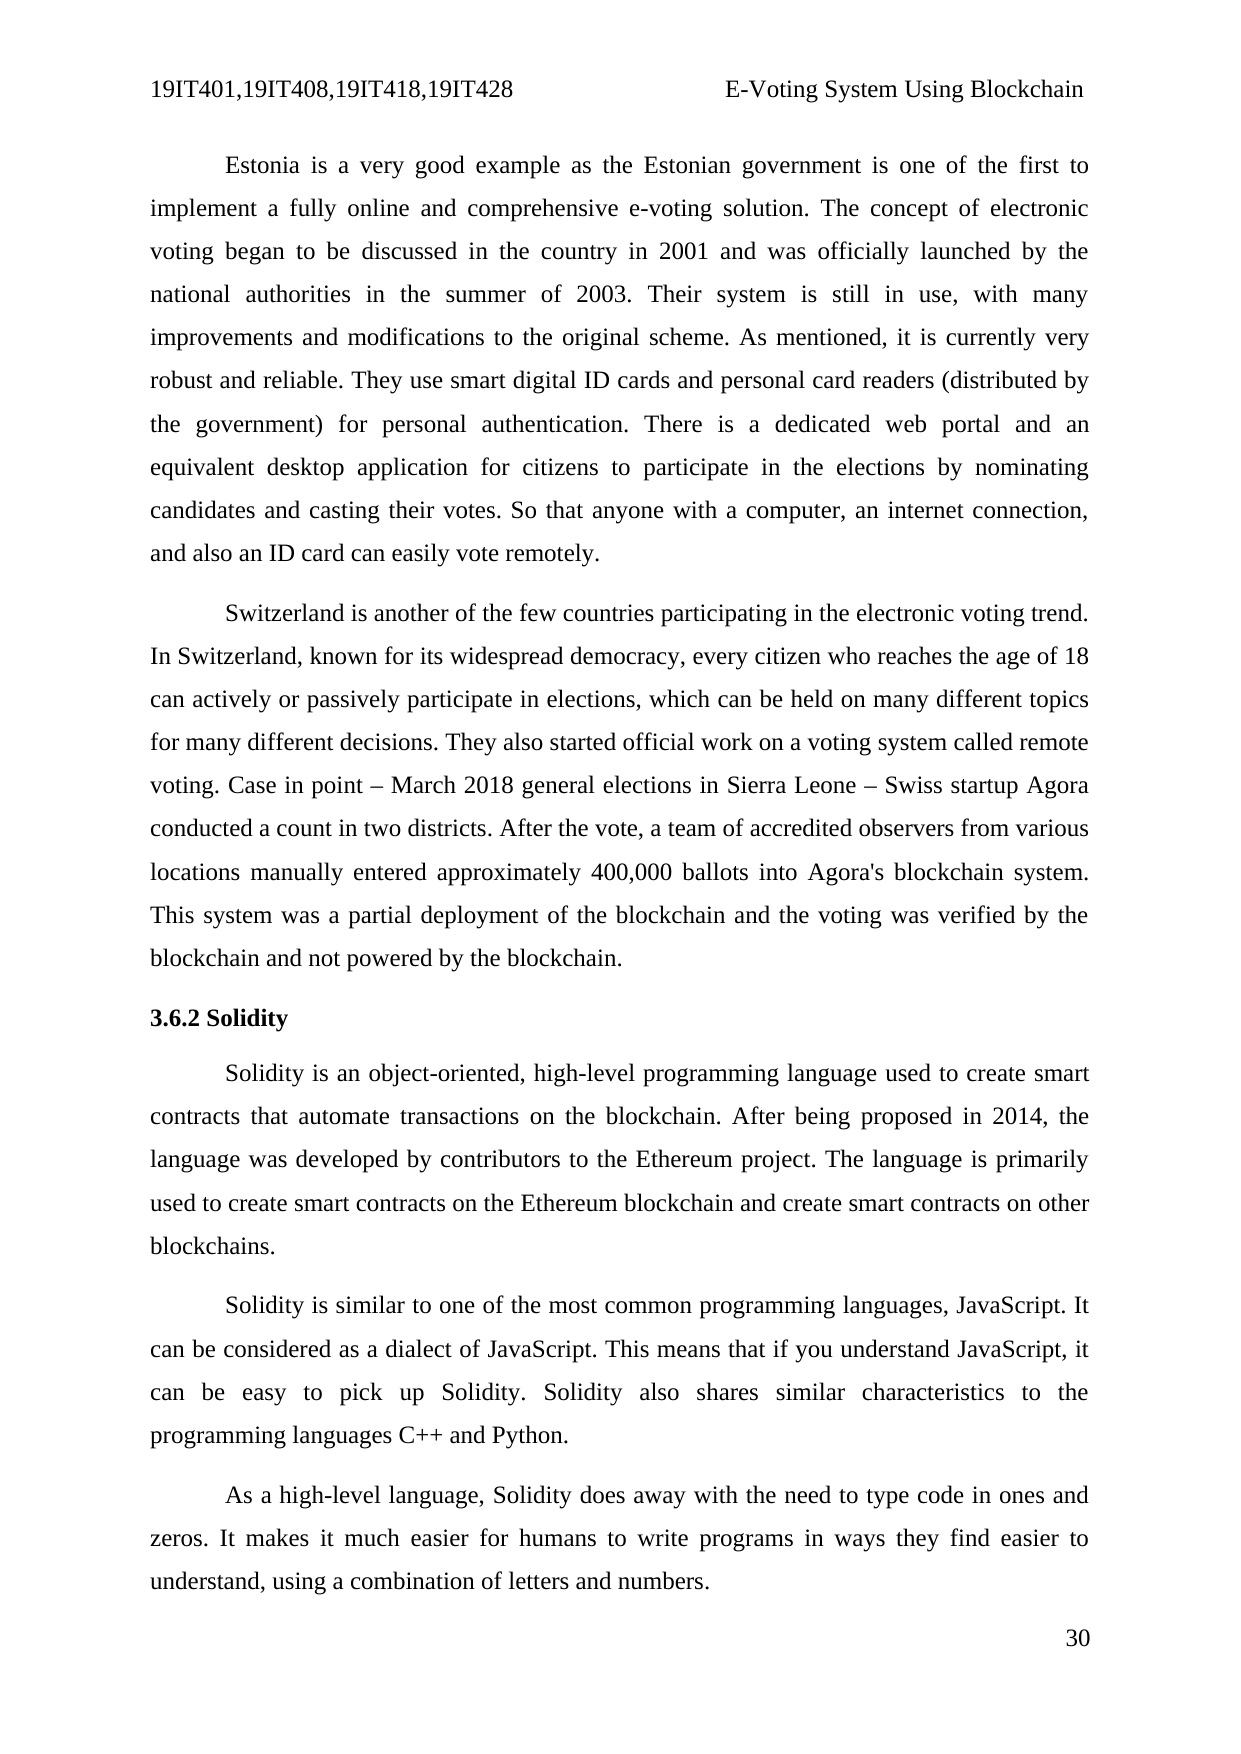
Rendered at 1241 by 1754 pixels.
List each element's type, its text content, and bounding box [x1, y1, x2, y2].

subtitle 3.6.2 Solidity [150, 1003, 1090, 1031]
text Switzerland is another of the few countries participating in the electronic voting trend. In Switzerland, known for its widespread democracy, every citizen who reaches the age of 18 can actively or passively participate in elections, which can be held on many different topics for many different decisions. They also started official work on a voting system called remote voting. Case in point – March 2018 general elections in Sierra Leone – Swiss startup Agora conducted a count in two districts. After the vote, a team of accredited observers from various locations manually entered approximately 400,000 ballots into Agora's blockchain system. This system was a partial deployment of the blockchain and the voting was verified by the blockchain and not powered by the blockchain. [150, 598, 1090, 972]
text Estonia is a very good example as the Estonian government is one of the first to implement a fully online and comprehensive e-voting solution. The concept of electronic voting began to be discussed in the country in 2001 and was officially launched by the national authorities in the summer of 2003. Their system is still in use, with many improvements and modifications to the original scheme. As mentioned, it is currently very robust and reliable. They use smart digital ID cards and personal card readers (distributed by the government) for personal authentication. There is a dedicated web portal and an equivalent desktop application for citizens to participate in the elections by nominating candidates and casting their votes. So that anyone with a computer, an internet connection, and also an ID card can easily vote remotely. [150, 150, 1090, 567]
text As a high-level language, Solidity does away with the need to type code in ones and zeros. It makes it much easier for humans to write programs in ways they find easier to understand, using a combination of letters and numbers. [150, 1480, 1090, 1595]
text Solidity is similar to one of the most common programming languages, JavaScript. It can be considered as a dialect of JavaScript. This means that if you understand JavaScript, it can be easy to pick up Solidity. Solidity also shares similar characteristics to the programming languages C++ and Python. [150, 1291, 1090, 1449]
text Solidity is an object-oriented, high-level programming language used to create smart contracts that automate transactions on the blockchain. After being proposed in 2014, the language was developed by contributors to the Ethereum project. The language is primarily used to create smart contracts on the Ethereum blockchain and create smart contracts on other blockchains. [150, 1058, 1090, 1259]
